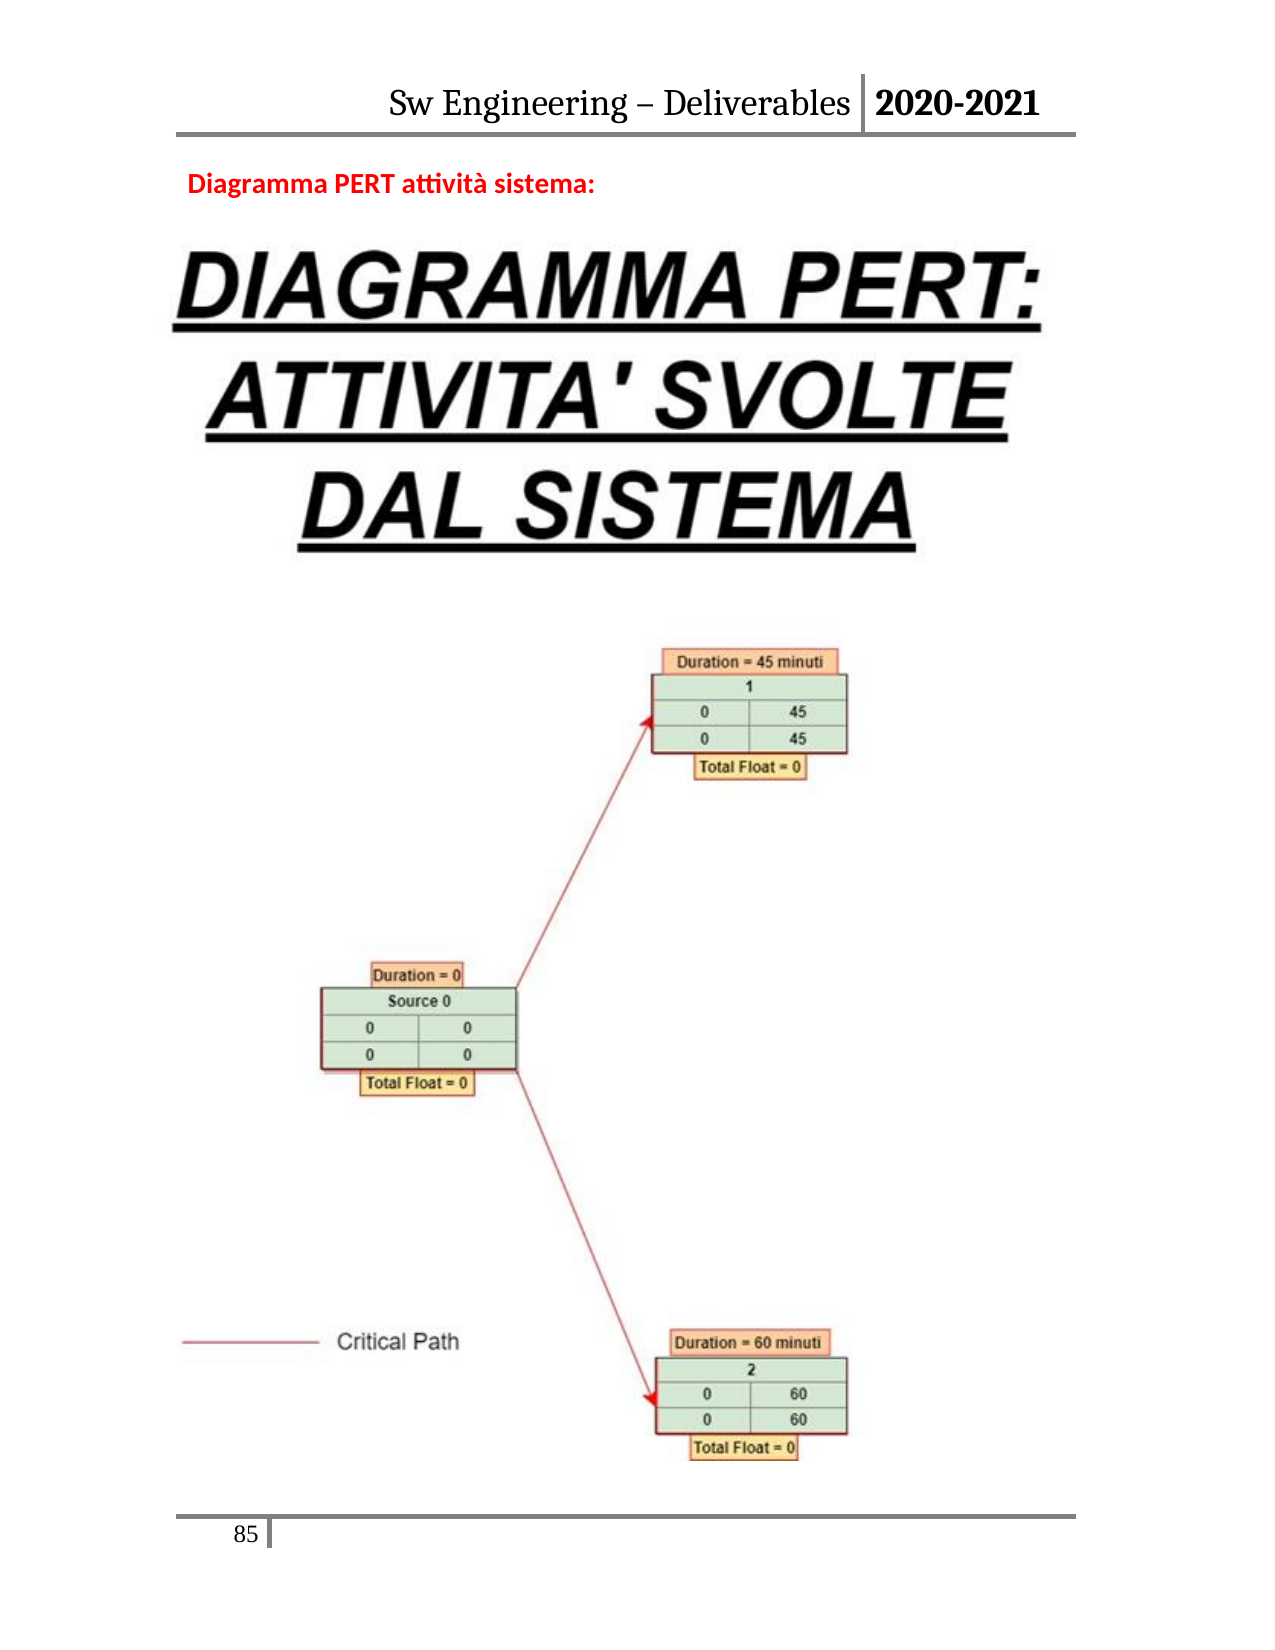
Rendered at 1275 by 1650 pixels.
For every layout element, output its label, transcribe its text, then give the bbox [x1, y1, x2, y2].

picture [157, 230, 1058, 1461]
text Diagramma PERT attività sistema: [187, 165, 1087, 201]
